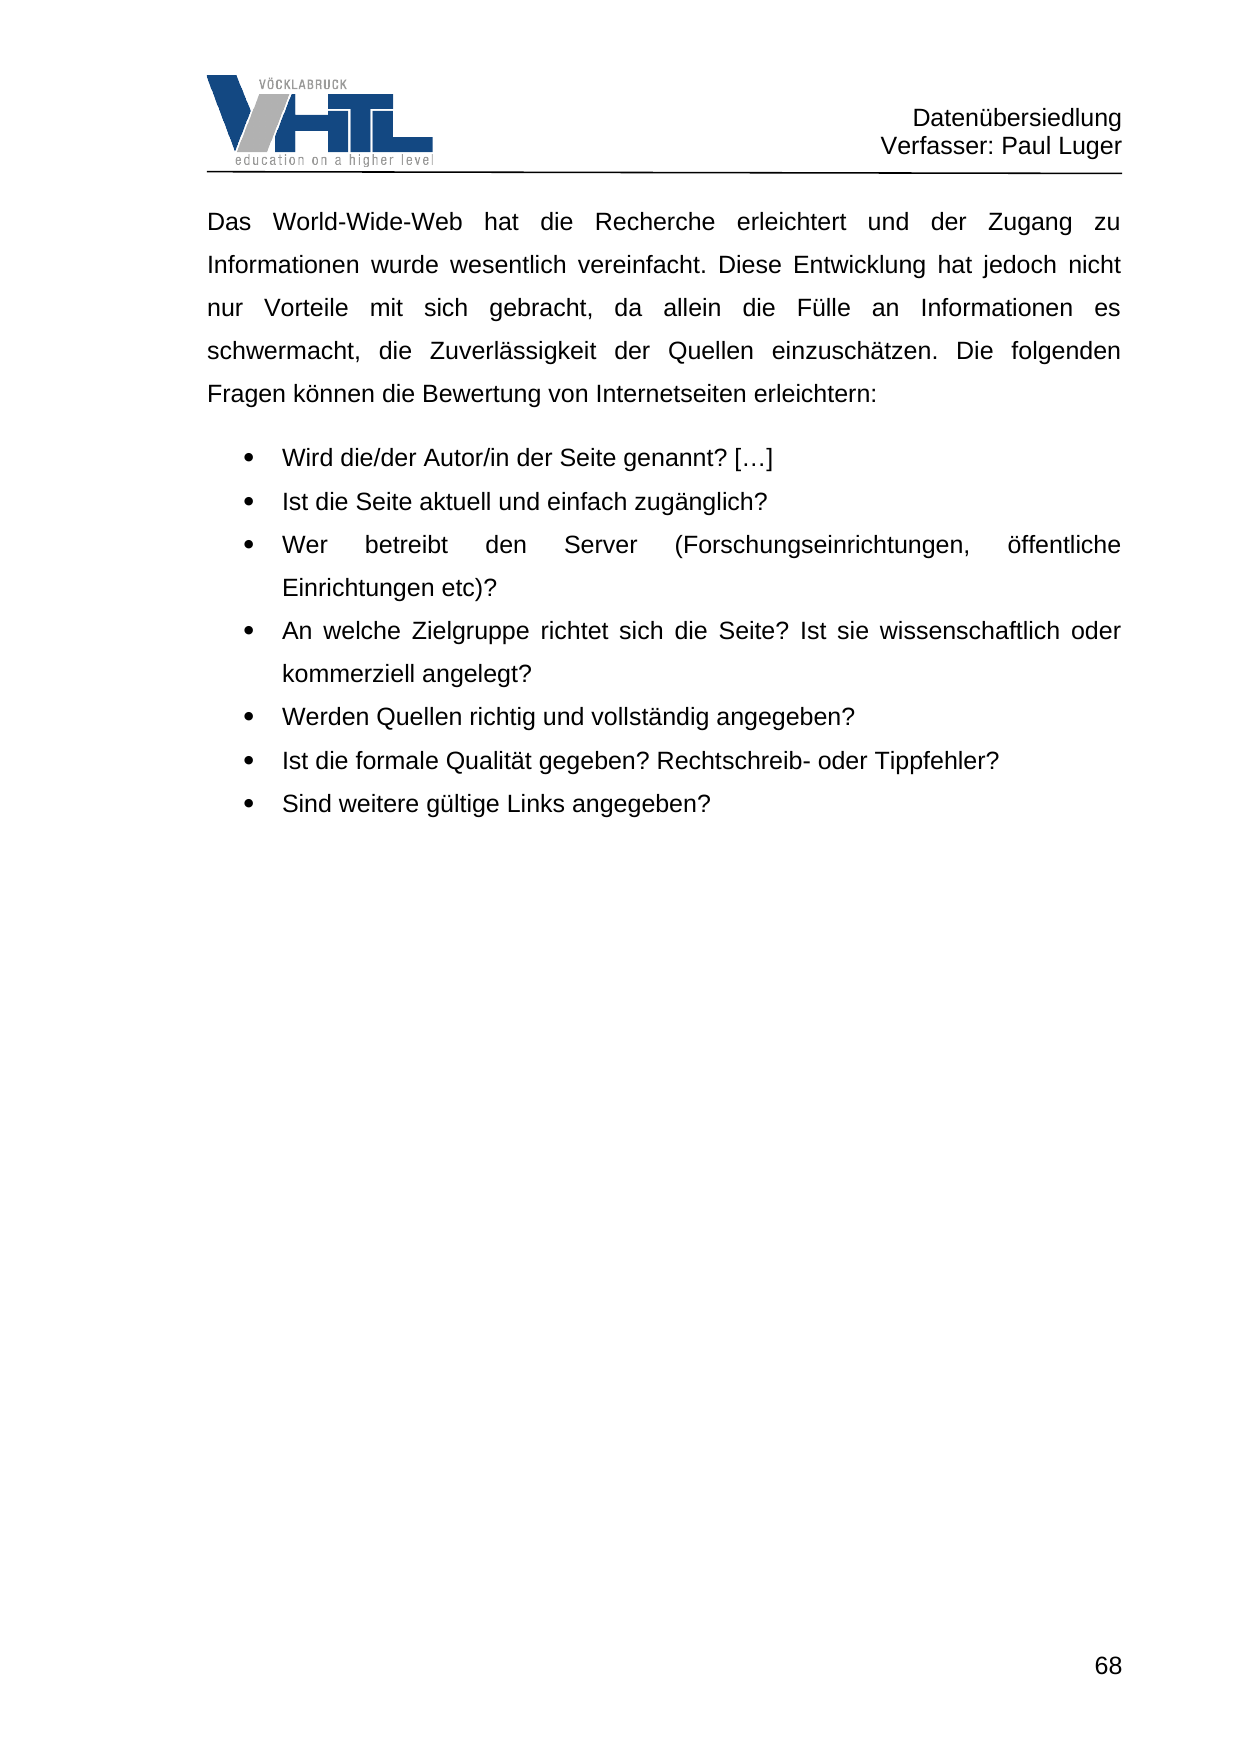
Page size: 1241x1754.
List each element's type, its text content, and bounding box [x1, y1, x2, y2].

list An welche Zielgruppe richtet sich die Seite? Ist sie wissenschaftlich oder kommerziell angelegt? [244, 616, 1122, 688]
list Ist die formale Qualität gegeben? Rechtschreib- oder Tippfehler? [244, 746, 1122, 774]
list Sind weitere gültige Links angegeben? [244, 789, 1122, 818]
list Wer betreibt den Server (Forschungseinrichtungen, öffentliche Einrichtungen etc)? [244, 530, 1122, 602]
list Ist die Seite aktuell und einfach zugänglich? [244, 486, 1122, 515]
list Werden Quellen richtig und vollständig angegeben? [244, 702, 1122, 731]
list Wird die/der Autor/in der Seite genannt? […] [244, 443, 1122, 472]
picture [206, 75, 433, 167]
text Das World-Wide-Web hat die Recherche erleichtert und der Zugang zu Informationen wurde wesentlich vereinfacht. Diese Entwicklung hat jedoch nicht nur Vorteile mit sich gebracht, da allein die Fülle an Informationen es schwermacht, die Zuverlässigkeit der Quellen einzuschätzen. Die folgenden Fragen können die Bewertung von Internetseiten erleichtern: [207, 207, 1122, 408]
